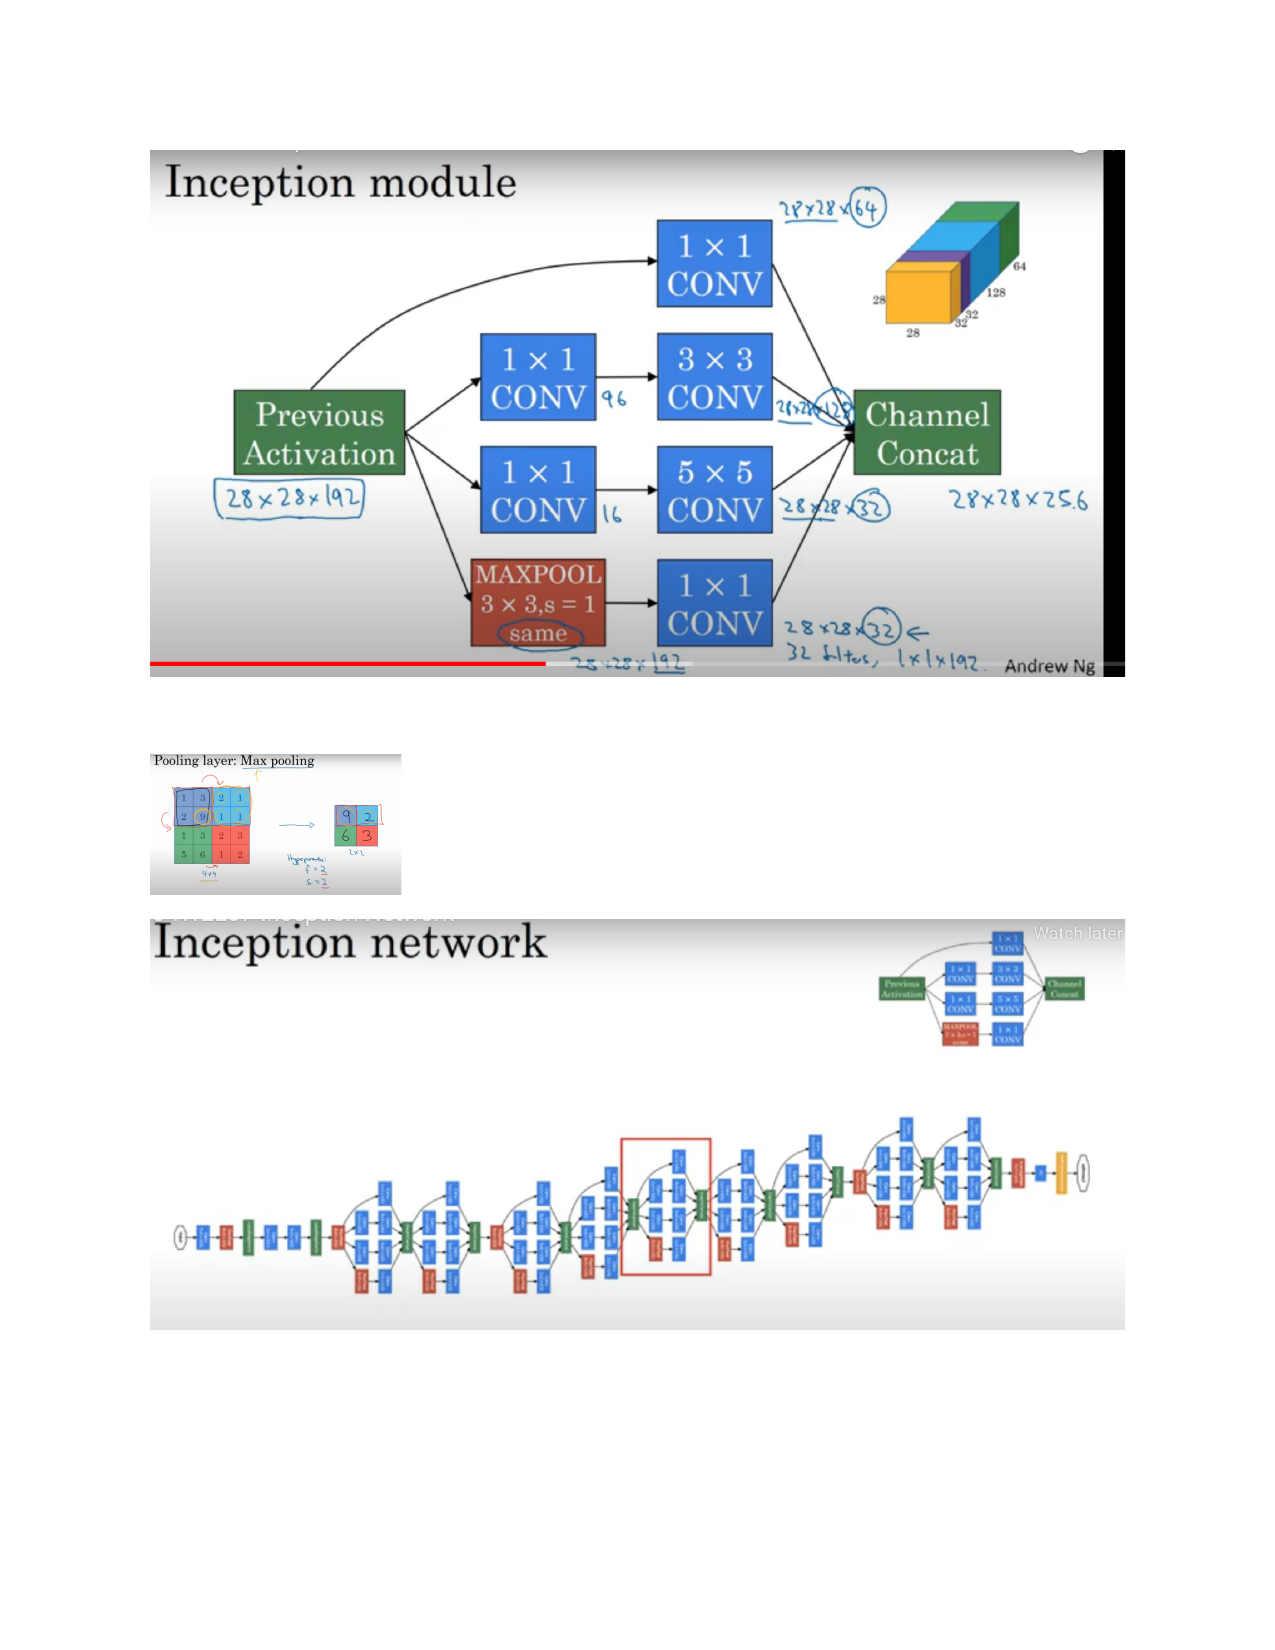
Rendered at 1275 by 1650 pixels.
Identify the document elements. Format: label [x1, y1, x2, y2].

picture [150, 919, 1125, 1330]
picture [150, 150, 1125, 677]
picture [150, 754, 402, 895]
